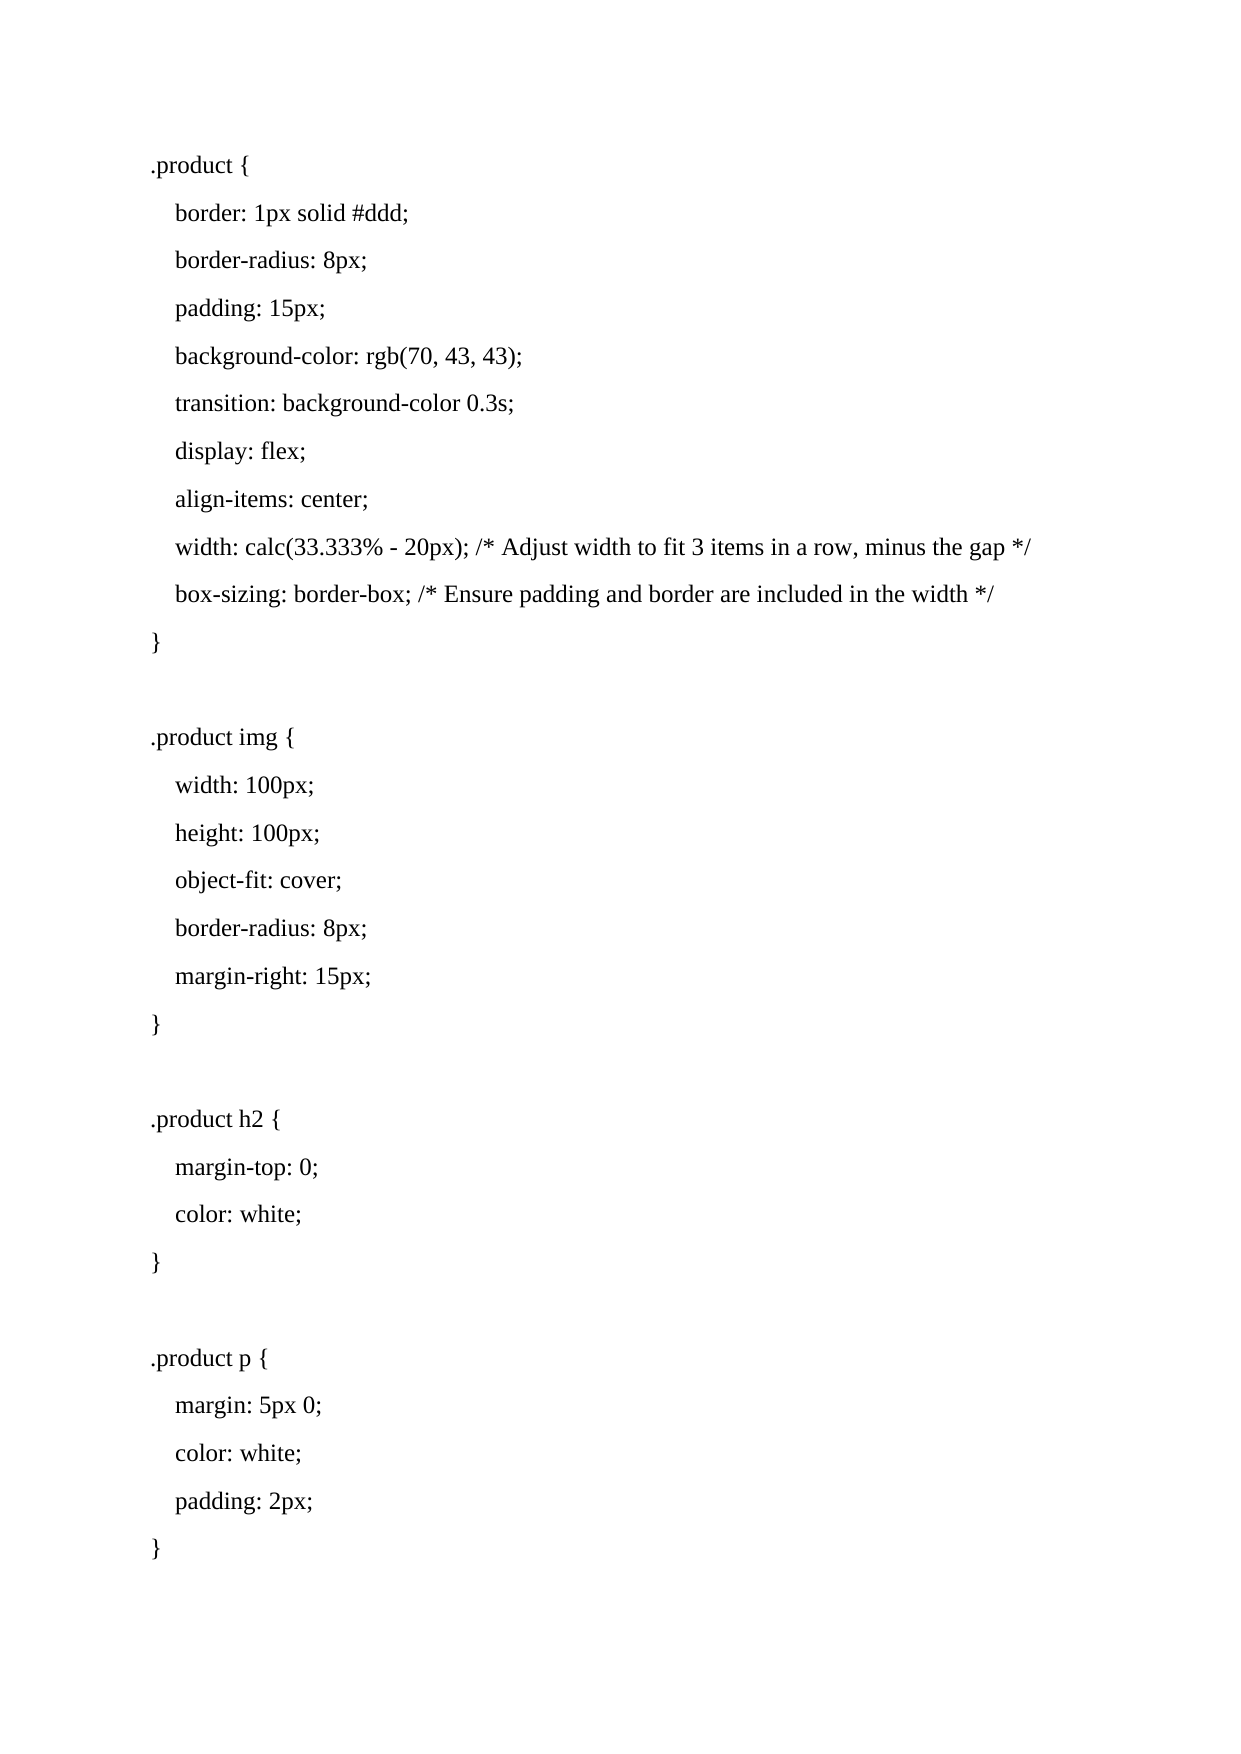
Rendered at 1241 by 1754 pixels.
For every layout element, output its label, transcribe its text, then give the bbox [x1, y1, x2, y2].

text } [150, 1009, 1090, 1037]
text align-items: center; [150, 484, 1090, 513]
text .product p { [150, 1343, 1090, 1371]
text color: white; [150, 1438, 1090, 1467]
text padding: 2px; [150, 1486, 1090, 1514]
text border: 1px solid #ddd; [150, 198, 1090, 226]
text width: 100px; [150, 770, 1090, 799]
text width: calc(33.333% - 20px); /* Adjust width to fit 3 items in a row, minus the gap */ [150, 532, 1090, 560]
text margin: 5px 0; [150, 1390, 1090, 1419]
text border-radius: 8px; [150, 913, 1090, 942]
text border-radius: 8px; [150, 245, 1090, 274]
text .product { [150, 150, 1090, 179]
text .product img { [150, 722, 1090, 751]
text height: 100px; [150, 818, 1090, 847]
text object-fit: cover; [150, 866, 1090, 894]
text margin-top: 0; [150, 1152, 1090, 1181]
text transition: background-color 0.3s; [150, 388, 1090, 417]
text } [150, 1533, 1090, 1562]
text .product h2 { [150, 1104, 1090, 1133]
text padding: 15px; [150, 293, 1090, 322]
text margin-right: 15px; [150, 961, 1090, 990]
text background-color: rgb(70, 43, 43); [150, 341, 1090, 369]
text } [150, 1247, 1090, 1276]
text box-sizing: border-box; /* Ensure padding and border are included in the width */ [150, 579, 1090, 608]
text color: white; [150, 1199, 1090, 1228]
text display: flex; [150, 436, 1090, 465]
text } [150, 627, 1090, 656]
